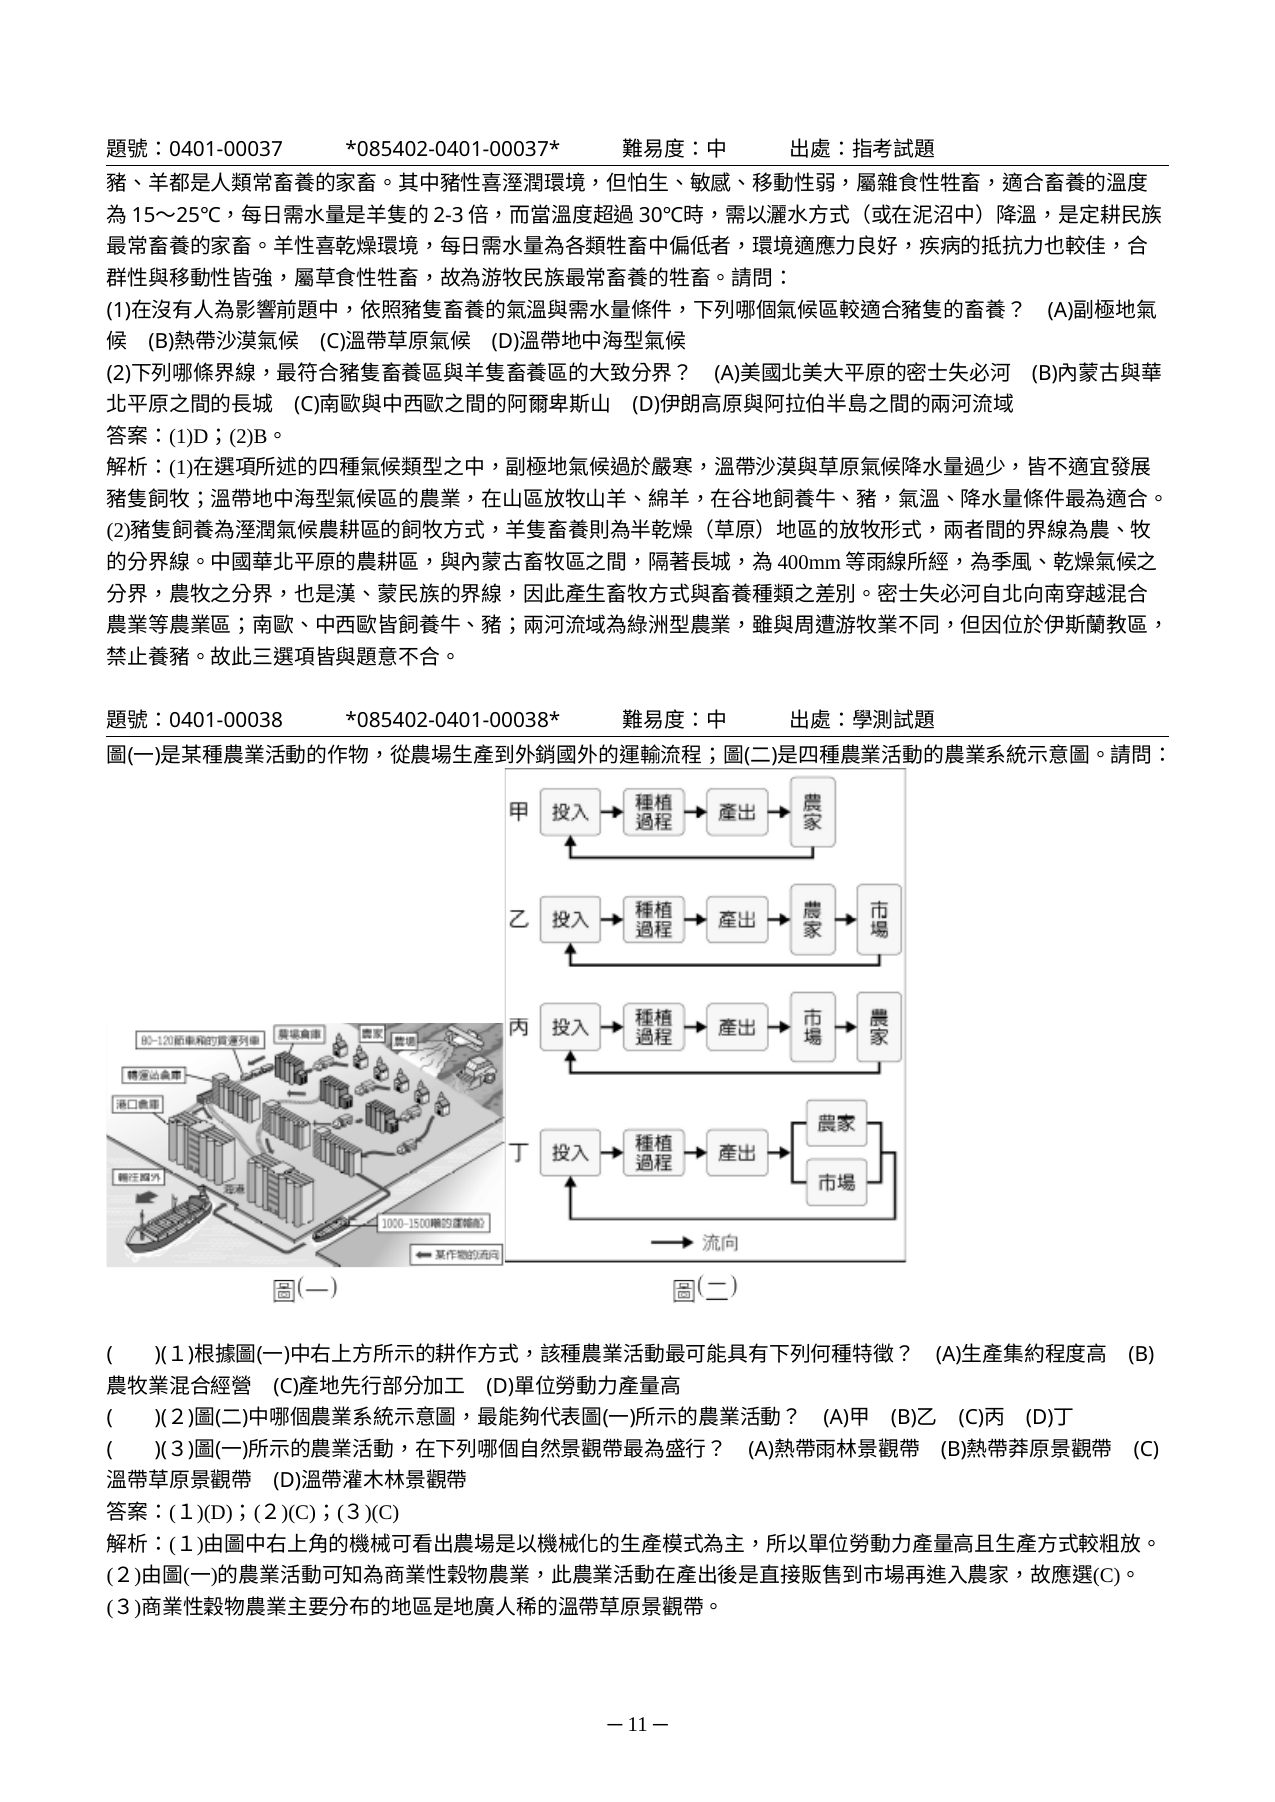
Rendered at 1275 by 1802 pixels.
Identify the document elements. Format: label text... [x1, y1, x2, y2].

text 豬、羊都是人類常畜養的家畜。其中豬性喜溼潤環境，但怕生、敏感、移動性弱，屬雜食性牲畜，適合畜養的溫度為15～，每日需水量是羊隻的2-3倍，而當溫度超過時，需以灑水方式（或在泥沼中）降溫，是定耕民族最常畜養的家畜。羊性喜乾燥環境，每日需水量為各類牲畜中偏低者，環境適應力良好，疾病的抵抗力也較佳，合群性與移動性皆強，屬草食性牲畜，故為游牧民族最常畜養的牲畜。請問： (1)在沒有人為影響前題中，依照豬隻畜養的氣溫與需水量條件，下列哪個氣候區較適合豬隻的畜養？ (A)副極地氣候 (B)熱帶沙漠氣候 (C)溫帶草原氣候 (D)溫帶地中海型氣候 (2)下列哪條界線，最符合豬隻畜養區與羊隻畜養區的大致分界？ (A)美國北美大平原的密士失必河 (B)內蒙古與華北平原之間的長城 (C)南歐與中西歐之間的阿爾卑斯山 (D)伊朗高原與阿拉伯半島之間的兩河流域 [106, 166, 1169, 418]
text 題號：0401-00037 *085402-0401-00037* 難易度：中 出處：指考試題 [106, 131, 1169, 165]
text 解析：(1)在選項所述的四種氣候類型之中，副極地氣候過於嚴寒，溫帶沙漠與草原氣候降水量過少，皆不適宜發展豬隻飼牧；溫帶地中海型氣候區的農業，在山區放牧山羊、綿羊，在谷地飼養牛、豬，氣溫、降水量條件最為適合。 (2)豬隻飼養為溼潤氣候農耕區的飼牧方式，羊隻畜養則為半乾燥（草原）地區的放牧形式，兩者間的界線為農、牧的分界線。中國華北平原的農耕區，與內蒙古畜牧區之間，隔著長城，為等雨線所經，為季風、乾燥氣候之分界，農牧之分界，也是漢、蒙民族的界線，因此產生畜牧方式與畜養種類之差別。密士失必河自北向南穿越混合農業等農業區；南歐、中西歐皆飼養牛、豬；兩河流域為綠洲型農業，雖與周遭游牧業不同，但因位於伊斯蘭教區，禁止養豬。故此三選項皆與題意不合。 [106, 450, 1169, 671]
text 題號：0401-00038 *085402-0401-00038* 難易度：中 出處：學測試題 [106, 702, 1169, 736]
text 解析：(１)由圖中右上角的機械可看出農場是以機械化的生產模式為主，所以單位勞動力產量高且生產方式較粗放。 (２)由圖(一)的農業活動可知為商業性穀物農業，此農業活動在產出後是直接販售到市場再進入農家，故應選(C)。 (３)商業性穀物農業主要分布的地區是地廣人稀的溫帶草原景觀帶。 [106, 1526, 1169, 1621]
text 答案：(１)(D)；(２)(C)；(３)(C) [106, 1495, 1169, 1526]
text 答案：(1)D；(2)B。 [106, 418, 1169, 450]
text 圖(一)是某種農業活動的作物，從農場生產到外銷國外的運輸流程；圖(二)是四種農業活動的農業系統示意圖。請問： ( )(１)根據圖(一)中右上方所示的耕作方式，該種農業活動最可能具有下列何種特徵？ (A)生產集約程度高 (B)農牧業混合經營 (C)產地先行部分加工 (D)單位勞動力產量高 ( )(２)圖(二)中哪個農業系統示意圖，最能夠代表圖(一)所示的農業活動？ (A)甲 (B)乙 (C)丙 (D)丁 ( )(３)圖(一)所示的農業活動，在下列哪個自然景觀帶最為盛行？ (A)熱帶雨林景觀帶 (B)熱帶莽原景觀帶 (C)溫帶草原景觀帶 (D)溫帶灌木林景觀帶 [106, 737, 1169, 1495]
